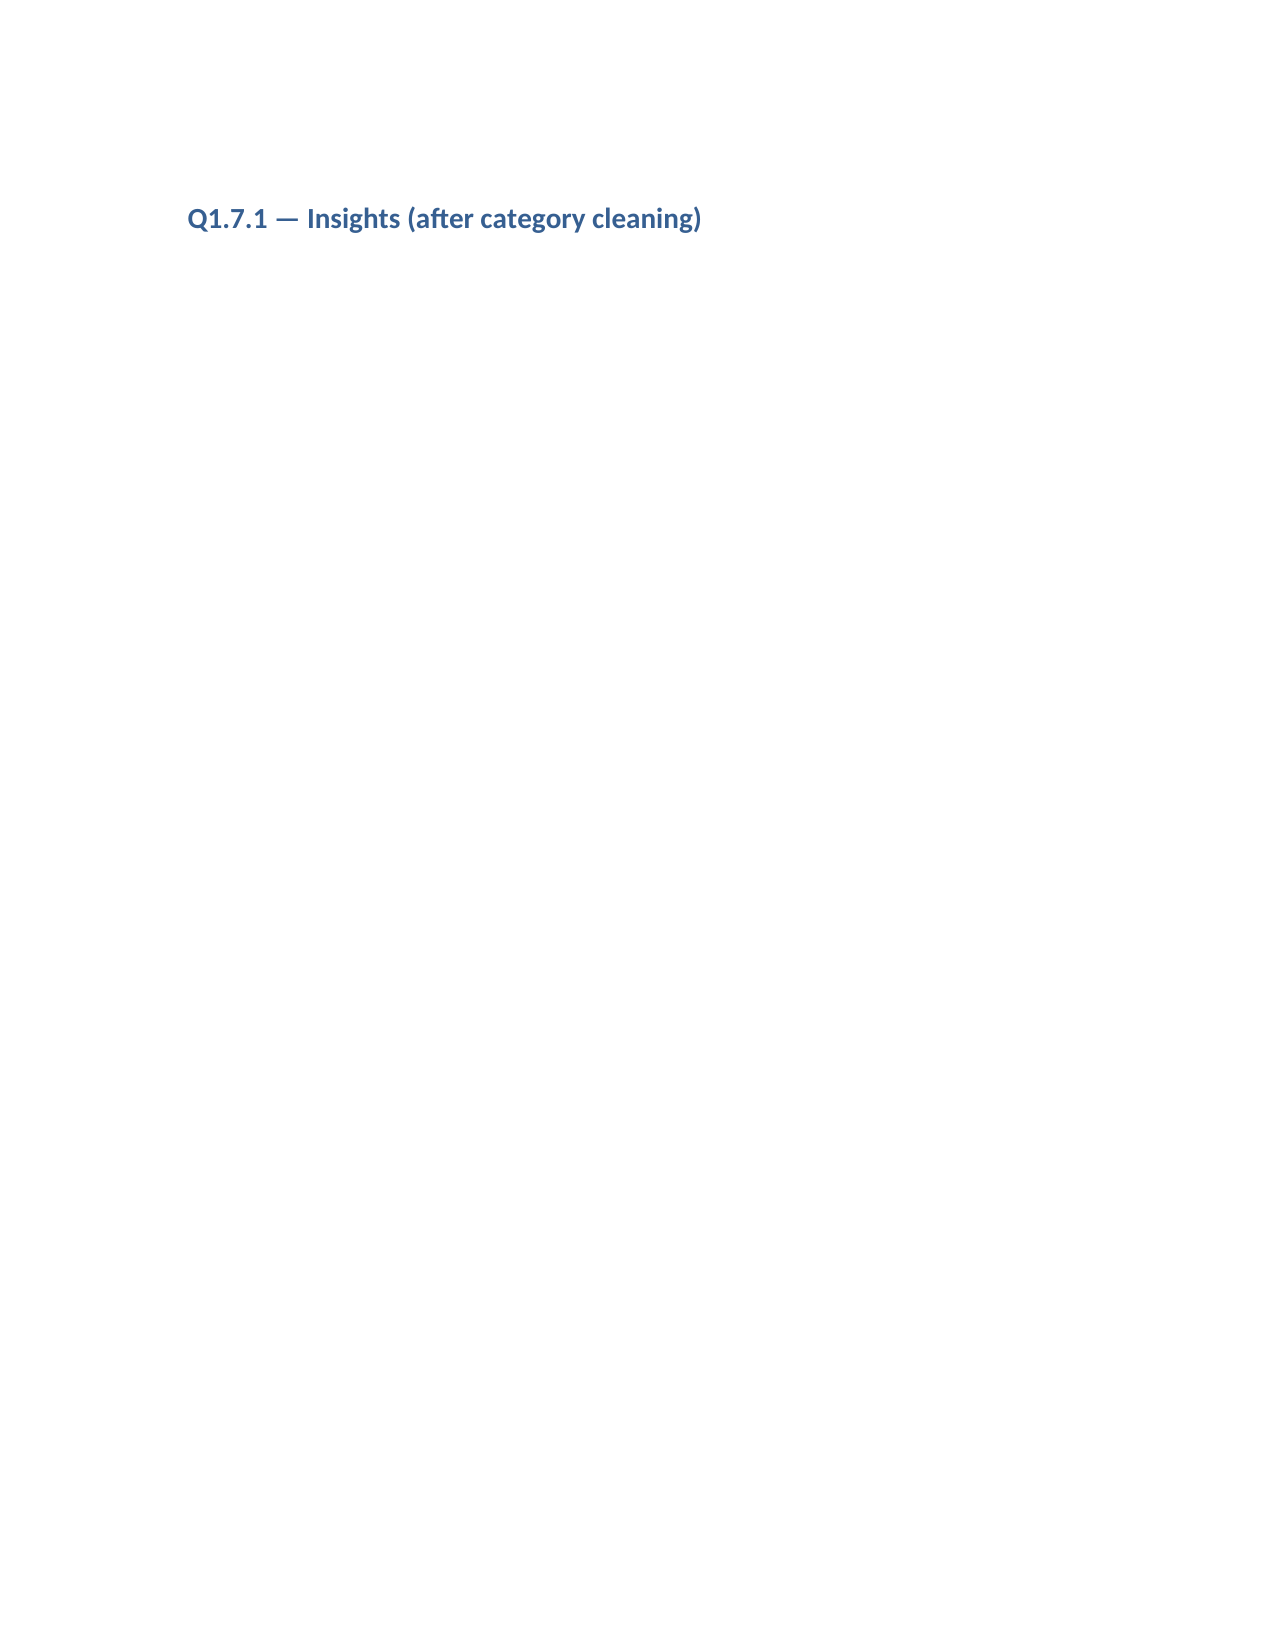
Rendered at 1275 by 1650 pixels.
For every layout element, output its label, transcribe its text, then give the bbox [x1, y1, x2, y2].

subtitle Q1.7.1 — Insights (after category cleaning) [187, 200, 1087, 236]
